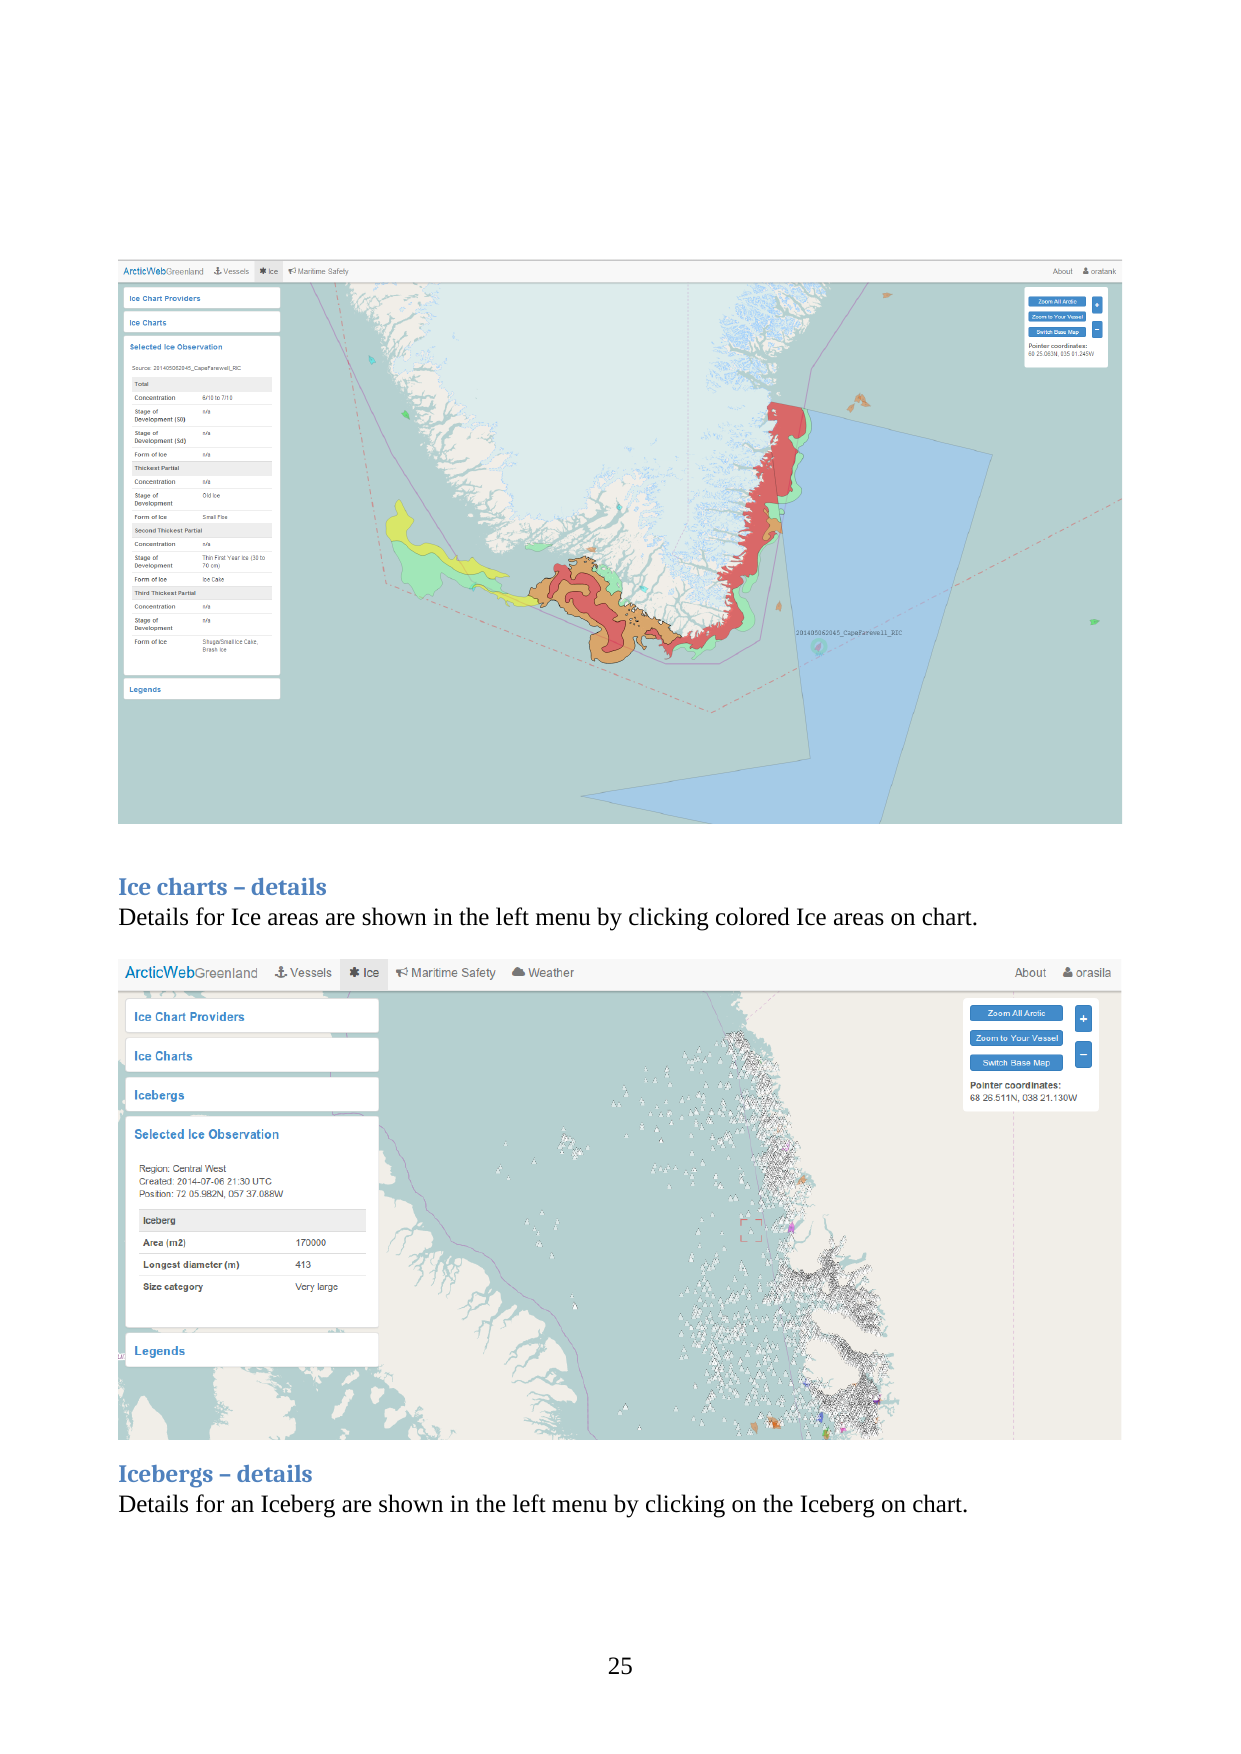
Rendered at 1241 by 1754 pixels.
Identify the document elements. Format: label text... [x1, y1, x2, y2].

picture [118, 259, 1123, 824]
text Details for Ice areas are shown in the left menu by clicking colored Ice areas on chart. [118, 902, 1122, 930]
picture [118, 959, 1122, 1440]
subtitle Ice charts – details [118, 873, 1122, 902]
subtitle Icebergs – details [118, 1460, 1122, 1489]
text Details for an Iceberg are shown in the left menu by clicking on the Iceberg on chart. [118, 1489, 1122, 1517]
